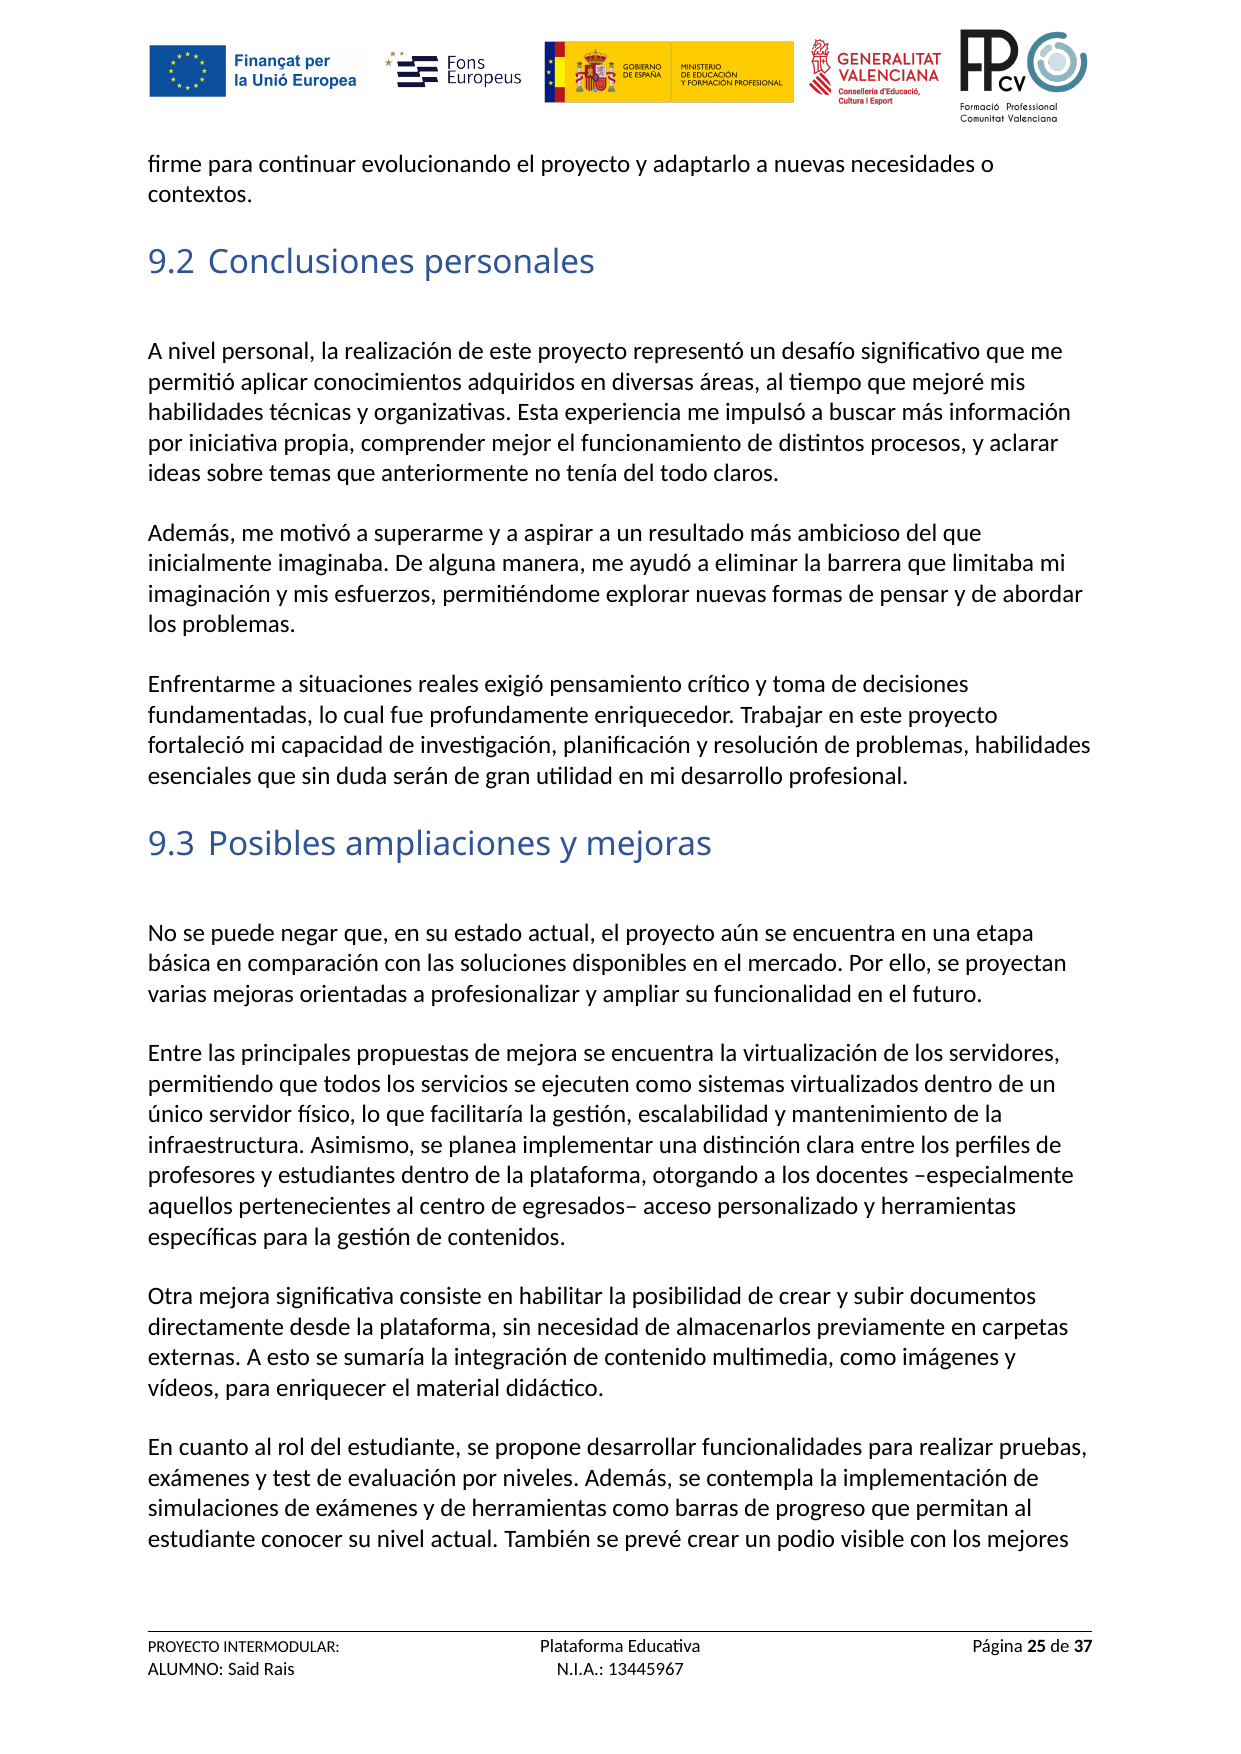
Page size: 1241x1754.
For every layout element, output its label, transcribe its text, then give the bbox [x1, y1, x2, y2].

subtitle Conclusiones personales [148, 238, 1092, 283]
picture [147, 44, 370, 102]
text Enfrentarme a situaciones reales exigió pensamiento crítico y toma de decisiones fundamentadas, lo cual fue profundamente enriquecedor. Trabajar en este proyecto fortaleció mi capacidad de investigación, planificación y resolución de problemas, habilidades esenciales que sin duda serán de gran utilidad en mi desarrollo profesional. [148, 668, 1092, 790]
text Además, me motivó a superarme y a aspirar a un resultado más ambicioso del que inicialmente imaginaba. De alguna manera, me ayudó a eliminar la barrera que limitaba mi imaginación y mis esfuerzos, permitiéndome explorar nuevas formas de pensar y de abordar los problemas. [148, 517, 1092, 639]
text Entre las principales propuestas de mejora se encuentra la virtualización de los servidores, permitiendo que todos los servicios se ejecuten como sistemas virtualizados dentro de un único servidor físico, lo que facilitaría la gestión, escalabilidad y mantenimiento de la infraestructura. Asimismo, se planea implementar una distinción clara entre los perfiles de profesores y estudiantes dentro de la plataforma, otorgando a los docentes –especialmente aquellos pertenecientes al centro de egresados– acceso personalizado y herramientas específicas para la gestión de contenidos. [148, 1037, 1092, 1251]
picture [809, 39, 941, 105]
text No se puede negar que, en su estado actual, el proyecto aún se encuentra en una etapa básica en comparación con las soluciones disponibles en el mercado. Por ello, se proyectan varias mejoras orientadas a profesionalizar y ampliar su funcionalidad en el futuro. [148, 917, 1092, 1008]
picture [955, 22, 1091, 127]
picture [543, 40, 795, 104]
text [148, 148, 1092, 209]
subtitle Posibles ampliaciones y mejoras [148, 819, 1092, 865]
text Otra mejora significativa consiste en habilitar la posibilidad de crear y subir documentos directamente desde la plataforma, sin necesidad de almacenarlos previamente en carpetas externas. A esto se sumaría la integración de contenido multimedia, como imágenes y vídeos, para enriquecer el material didáctico. [148, 1280, 1092, 1402]
text A nivel personal, la realización de este proyecto representó un desafío significativo que me permitió aplicar conocimientos adquiridos en diversas áreas, al tiempo que mejoré mis habilidades técnicas y organizativas. Esta experiencia me impulsó a buscar más información por iniciativa propia, comprender mejor el funcionamiento de distintos procesos, y aclarar ideas sobre temas que anteriormente no tenía del todo claros. [148, 335, 1092, 488]
picture [384, 50, 530, 94]
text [148, 1432, 1092, 1554]
